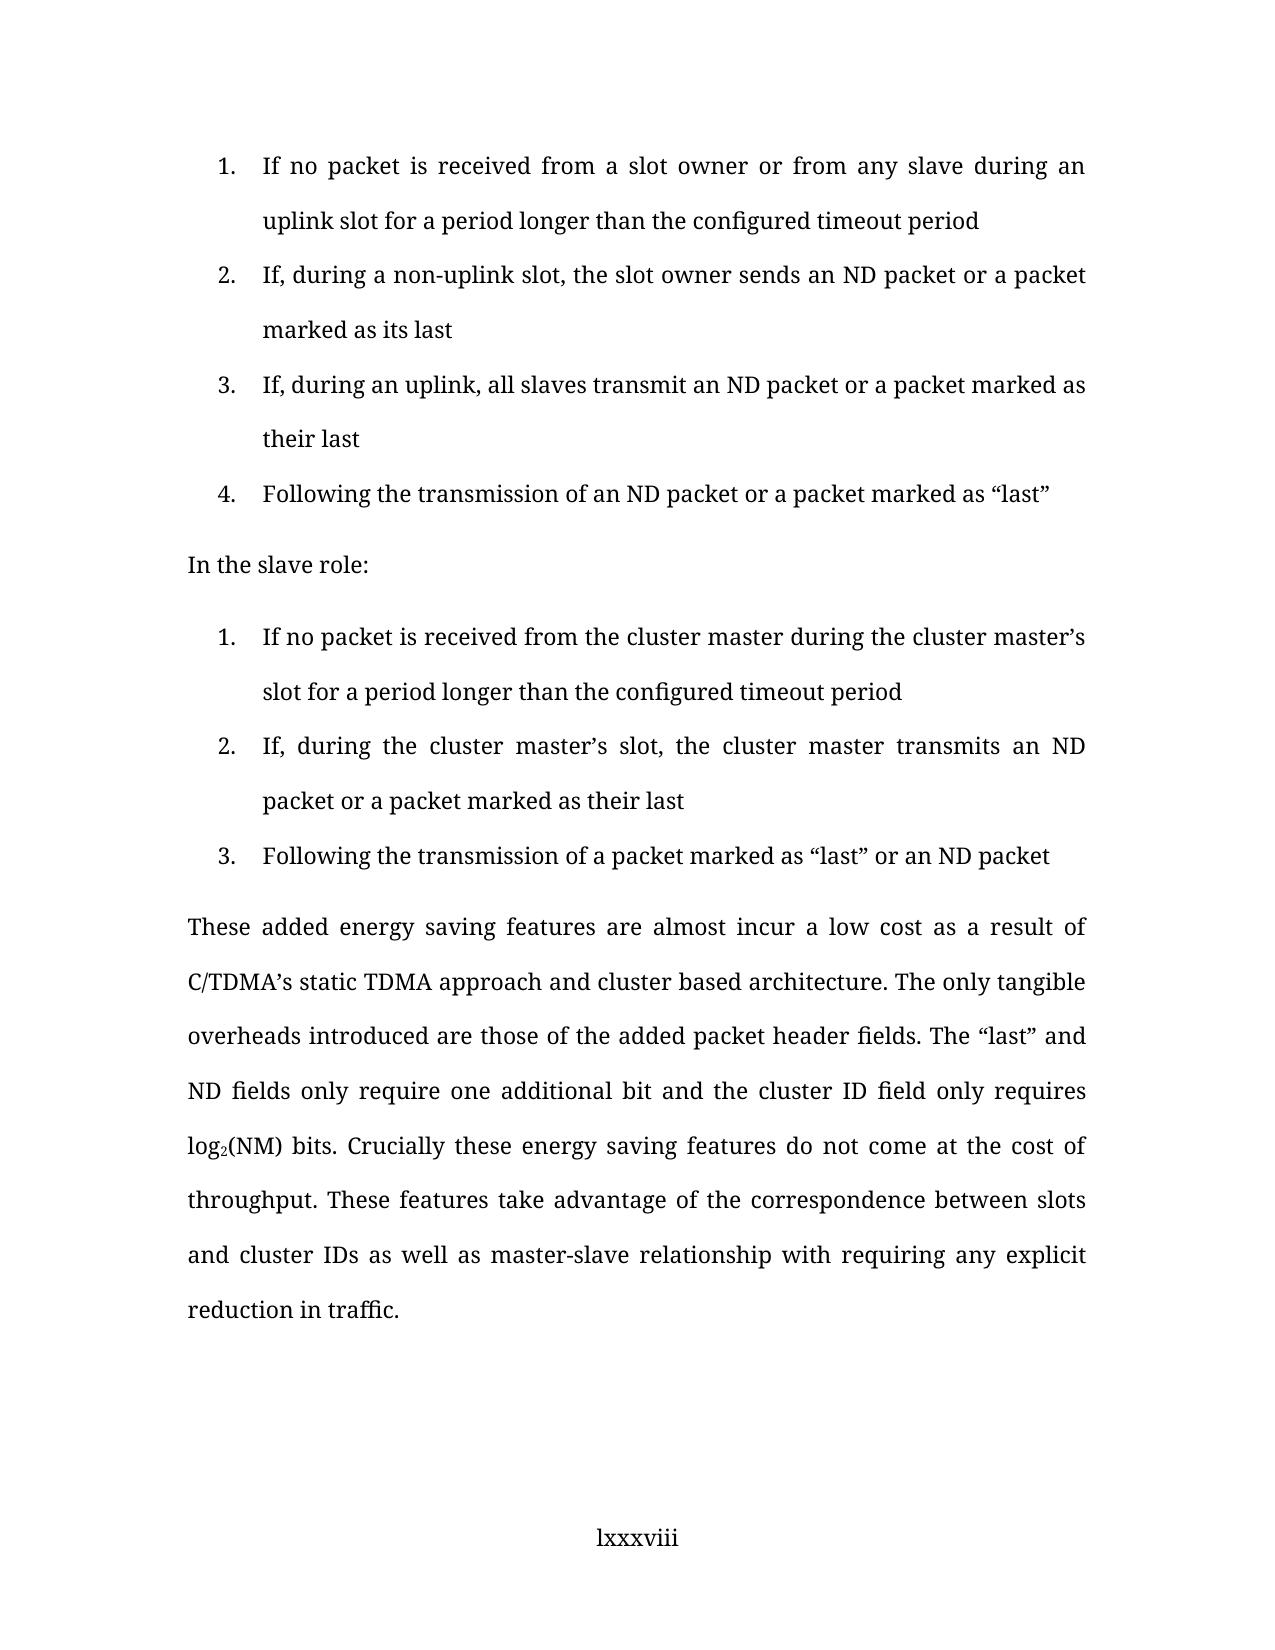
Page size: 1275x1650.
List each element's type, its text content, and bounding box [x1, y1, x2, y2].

text These added energy saving features are almost incur a low cost as a result of C/TDMA’s static TDMA approach and cluster based architecture. The only tangible overheads introduced are those of the added packet header fields. The “last” and ND fields only require one additional bit and the cluster ID field only requires log2(NM) bits. Crucially these energy saving features do not come at the cost of throughput. These features take advantage of the correspondence between slots and cluster IDs as well as master-slave relationship with requiring any explicit reduction in traffic. [187, 911, 1087, 1325]
text In the slave role: [187, 549, 1087, 581]
list If, during the cluster master’s slot, the cluster master transmits an ND packet or a packet marked as their last [217, 730, 1087, 816]
list If no packet is received from the cluster master during the cluster master’s slot for a period longer than the configured timeout period [217, 621, 1087, 707]
list If, during a non-uplink slot, the slot owner sends an ND packet or a packet marked as its last [217, 259, 1087, 345]
list Following the transmission of a packet marked as “last” or an ND packet [217, 839, 1087, 871]
list Following the transmission of an ND packet or a packet marked as “last” [217, 478, 1087, 509]
list If no packet is received from a slot owner or from any slave during an uplink slot for a period longer than the configured timeout period [217, 150, 1087, 236]
list If, during an uplink, all slaves transmit an ND packet or a packet marked as their last [217, 369, 1087, 455]
